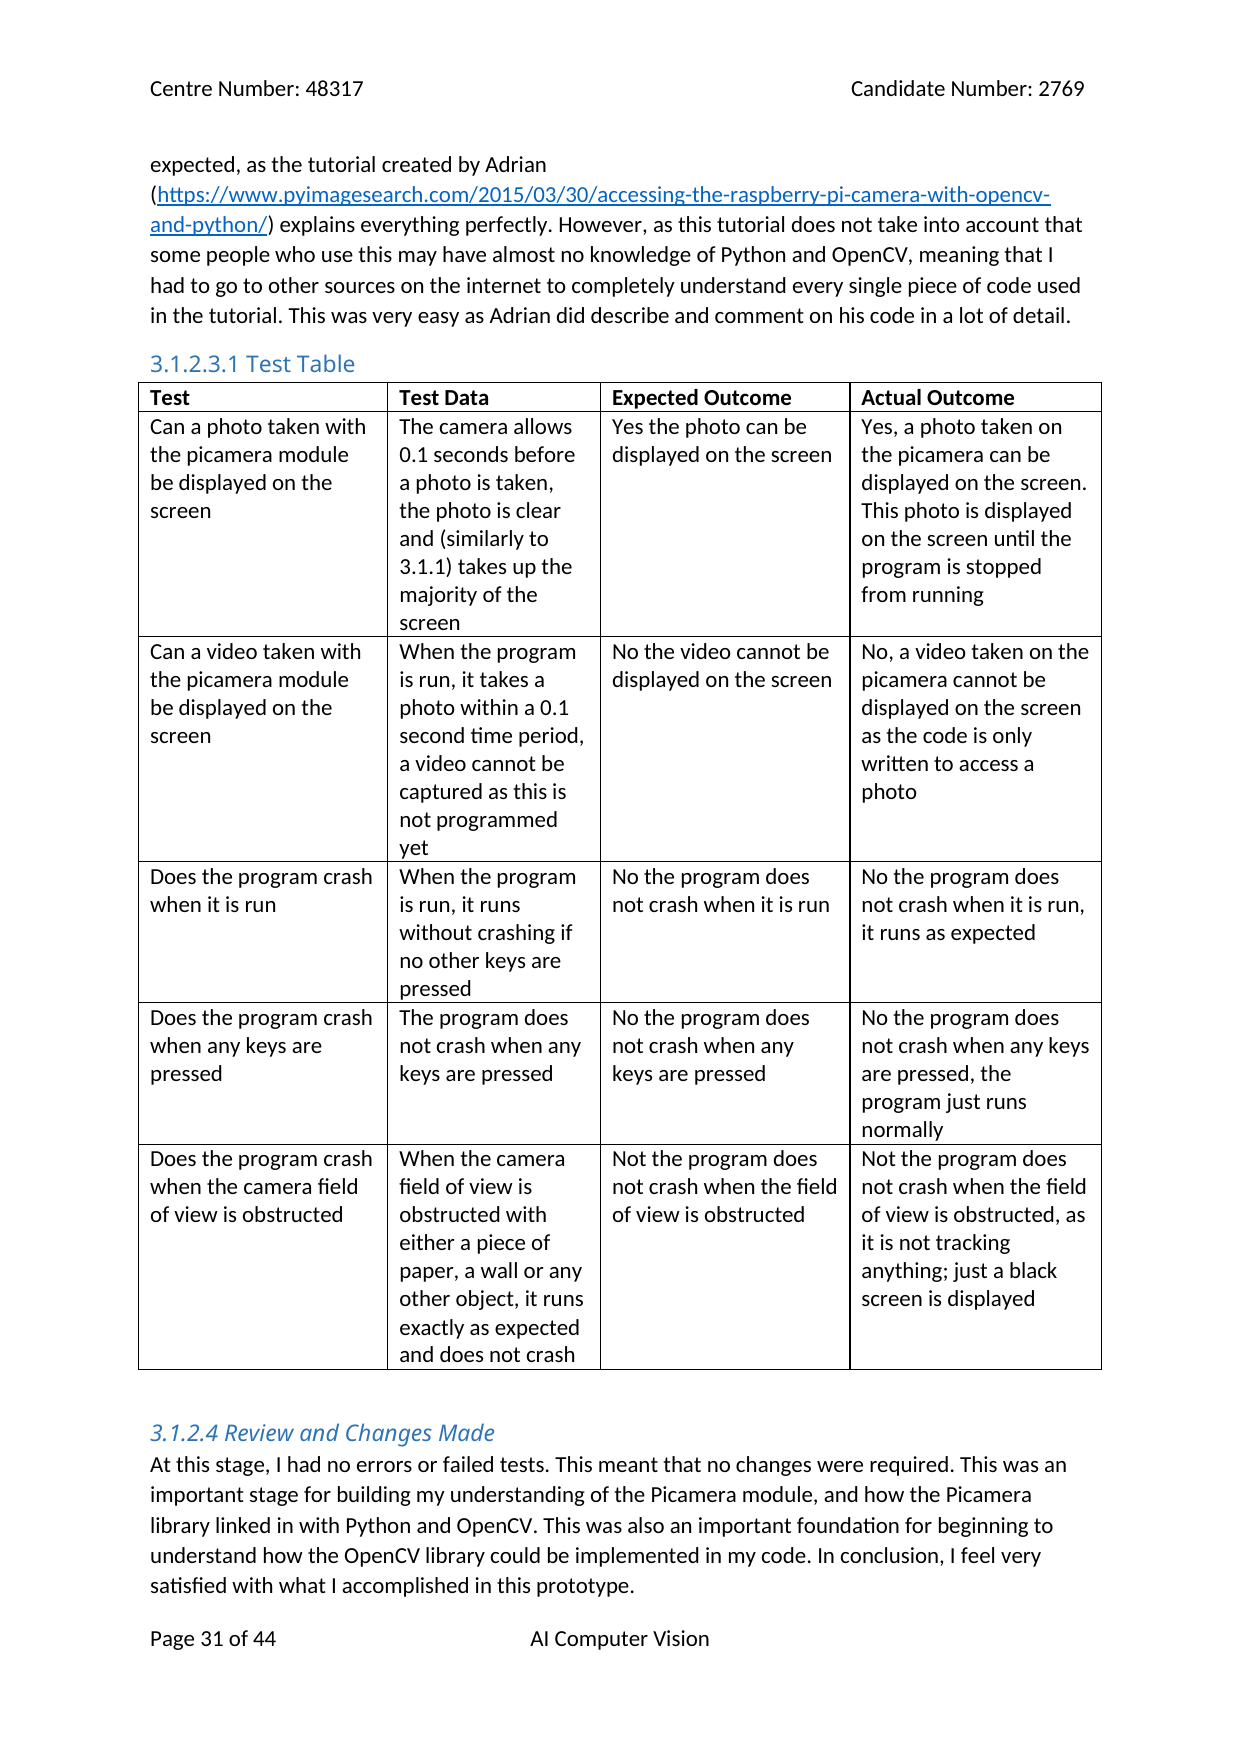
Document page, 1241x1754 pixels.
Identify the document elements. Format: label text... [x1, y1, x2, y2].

subtitle 3.1.2.3.1 Test Table [150, 348, 1090, 379]
table_cell The program does not crash when any keys are pressed [388, 1003, 600, 1143]
table_cell Can a video taken with the picamera module be displayed on the screen [139, 637, 387, 861]
table_cell No the program does not crash when it is run, it runs as expected [851, 862, 1101, 1002]
table_cell No the video cannot be displayed on the screen [601, 637, 849, 861]
table_cell No the program does not crash when any keys are pressed, the program just runs normally [851, 1003, 1101, 1143]
table_cell No the program does not crash when any keys are pressed [601, 1003, 849, 1143]
table_cell Does the program crash when any keys are pressed [139, 1003, 387, 1143]
table_cell The camera allows 0.1 seconds before a photo is taken, the photo is clear and (similarly to 3.1.1) takes up the majority of the screen [388, 412, 600, 636]
table_cell Not the program does not crash when the field of view is obstructed [601, 1145, 849, 1369]
table_header Actual Outcome [851, 383, 1101, 411]
table_cell When the program is run, it takes a photo within a 0.1 second time period, a video cannot be captured as this is not programmed yet [388, 637, 600, 861]
table_header Test [139, 383, 387, 411]
table_cell When the camera field of view is obstructed with either a piece of paper, a wall or any other object, it runs exactly as expected and does not crash [388, 1145, 600, 1369]
table_cell Does the program crash when the camera field of view is obstructed [139, 1145, 387, 1369]
table_cell Does the program crash when it is run [139, 862, 387, 1002]
table_header Expected Outcome [601, 383, 849, 411]
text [150, 150, 1090, 329]
table_cell Yes, a photo taken on the picamera can be displayed on the screen. This photo is displayed on the screen until the program is stopped from running [851, 412, 1101, 636]
table_cell No, a video taken on the picamera cannot be displayed on the screen as the code is only written to access a photo [851, 637, 1101, 861]
table_cell Yes the photo can be displayed on the screen [601, 412, 849, 636]
subtitle 3.1.2.4 Review and Changes Made [150, 1417, 1090, 1448]
table_header Test Data [388, 383, 600, 411]
text At this stage, I had no errors or failed tests. This meant that no changes were required. This was an important stage for building my understanding of the Picamera module, and how the Picamera library linked in with Python and OpenCV. This was also an important foundation for beginning to understand how the OpenCV library could be implemented in my code. In conclusion, I feel very satisfied with what I accomplished in this prototype. [150, 1450, 1090, 1599]
table_cell No the program does not crash when it is run [601, 862, 849, 1002]
table_cell Can a photo taken with the picamera module be displayed on the screen [139, 412, 387, 636]
table_cell Not the program does not crash when the field of view is obstructed, as it is not tracking anything; just a black screen is displayed [851, 1145, 1101, 1369]
table_cell When the program is run, it runs without crashing if no other keys are pressed [388, 862, 600, 1002]
